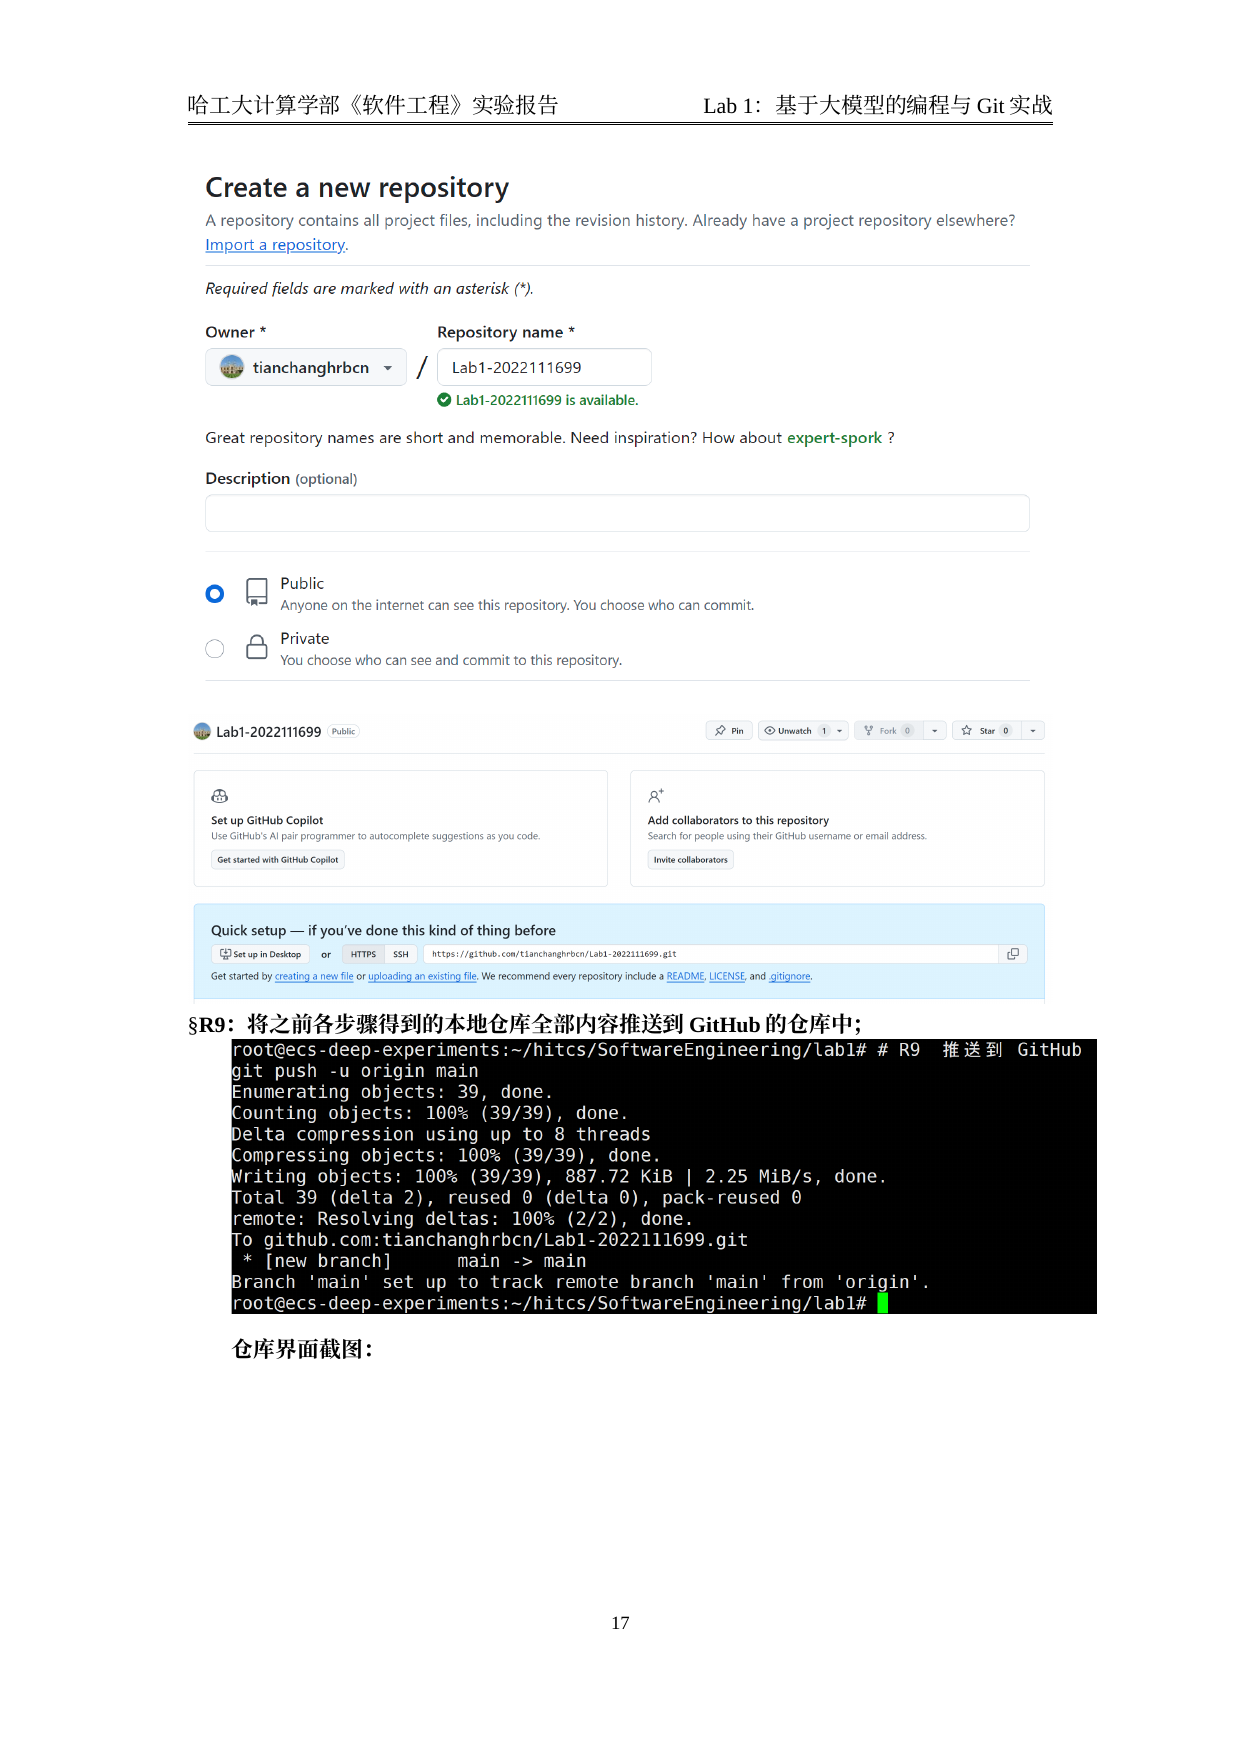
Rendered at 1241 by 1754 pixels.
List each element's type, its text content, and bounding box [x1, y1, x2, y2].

picture [231, 1039, 1097, 1314]
text §R9：将之前各步骤得到的本地仓库全部内容推送到GitHub的仓库中； [187, 1007, 1053, 1039]
picture [187, 714, 1053, 1004]
text 仓库界面截图： [187, 1332, 1053, 1364]
picture [187, 162, 1053, 687]
